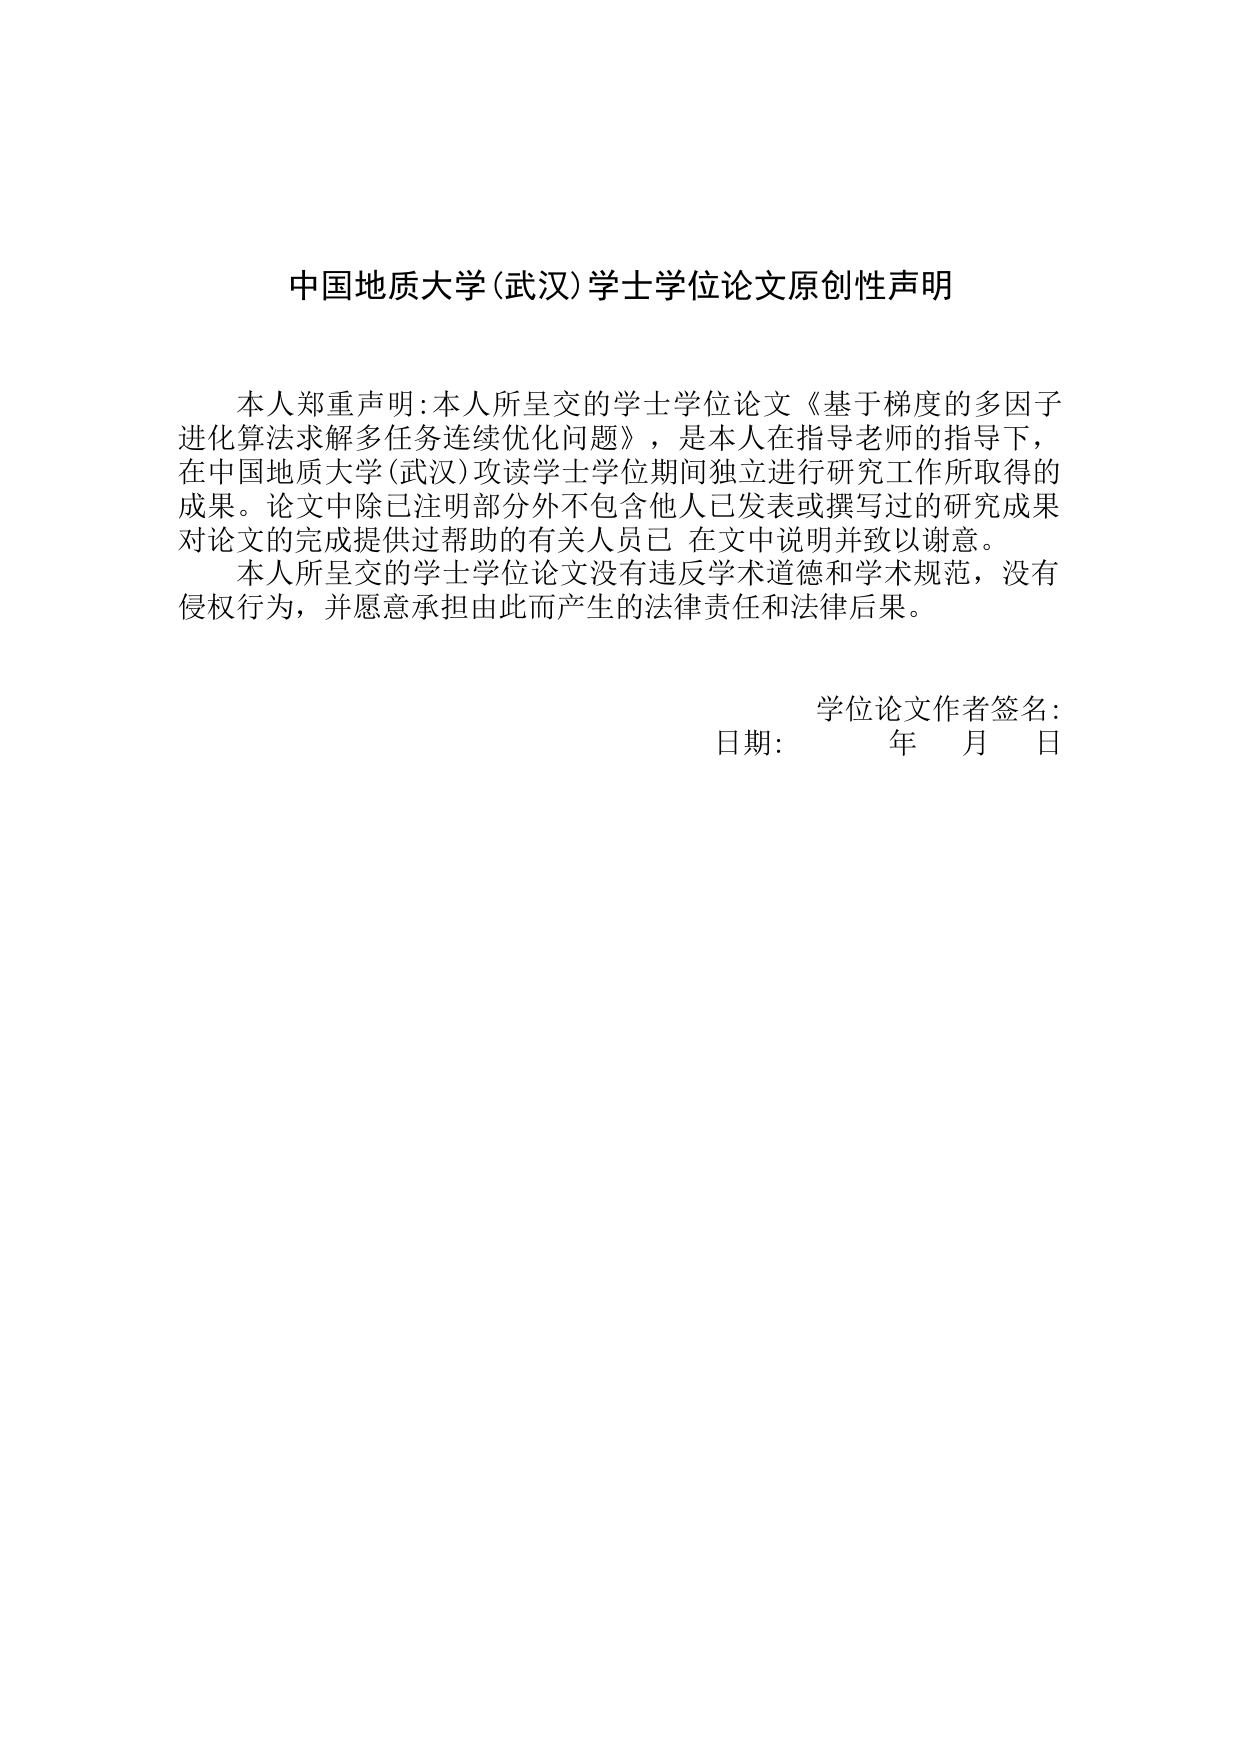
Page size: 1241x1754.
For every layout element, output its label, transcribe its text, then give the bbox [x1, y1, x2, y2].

text 日期: 年 月 日 [177, 724, 1063, 758]
text 学位论文作者签名: [177, 690, 1063, 724]
text 本人郑重声明:本人所呈交的学士学位论文《基于梯度的多因子进化算法求解多任务连续优化问题》，是本人在指导老师的指导下，在中国地质大学(武汉)攻读学士学位期间独立进行研究工作所取得的成果。论文中除已注明部分外不包含他人已发表或撰写过的研究成果，对论文的完成提供过帮助的有关人员已 在文中说明并致以谢意。 [177, 384, 1063, 554]
text 本人所呈交的学士学位论文没有违反学术道德和学术规范，没有侵权行为，并愿意承担由此而产生的法律责任和法律后果。 [177, 554, 1063, 622]
text 中国地质大学(武汉)学士学位论文原创性声明 [177, 249, 1063, 317]
